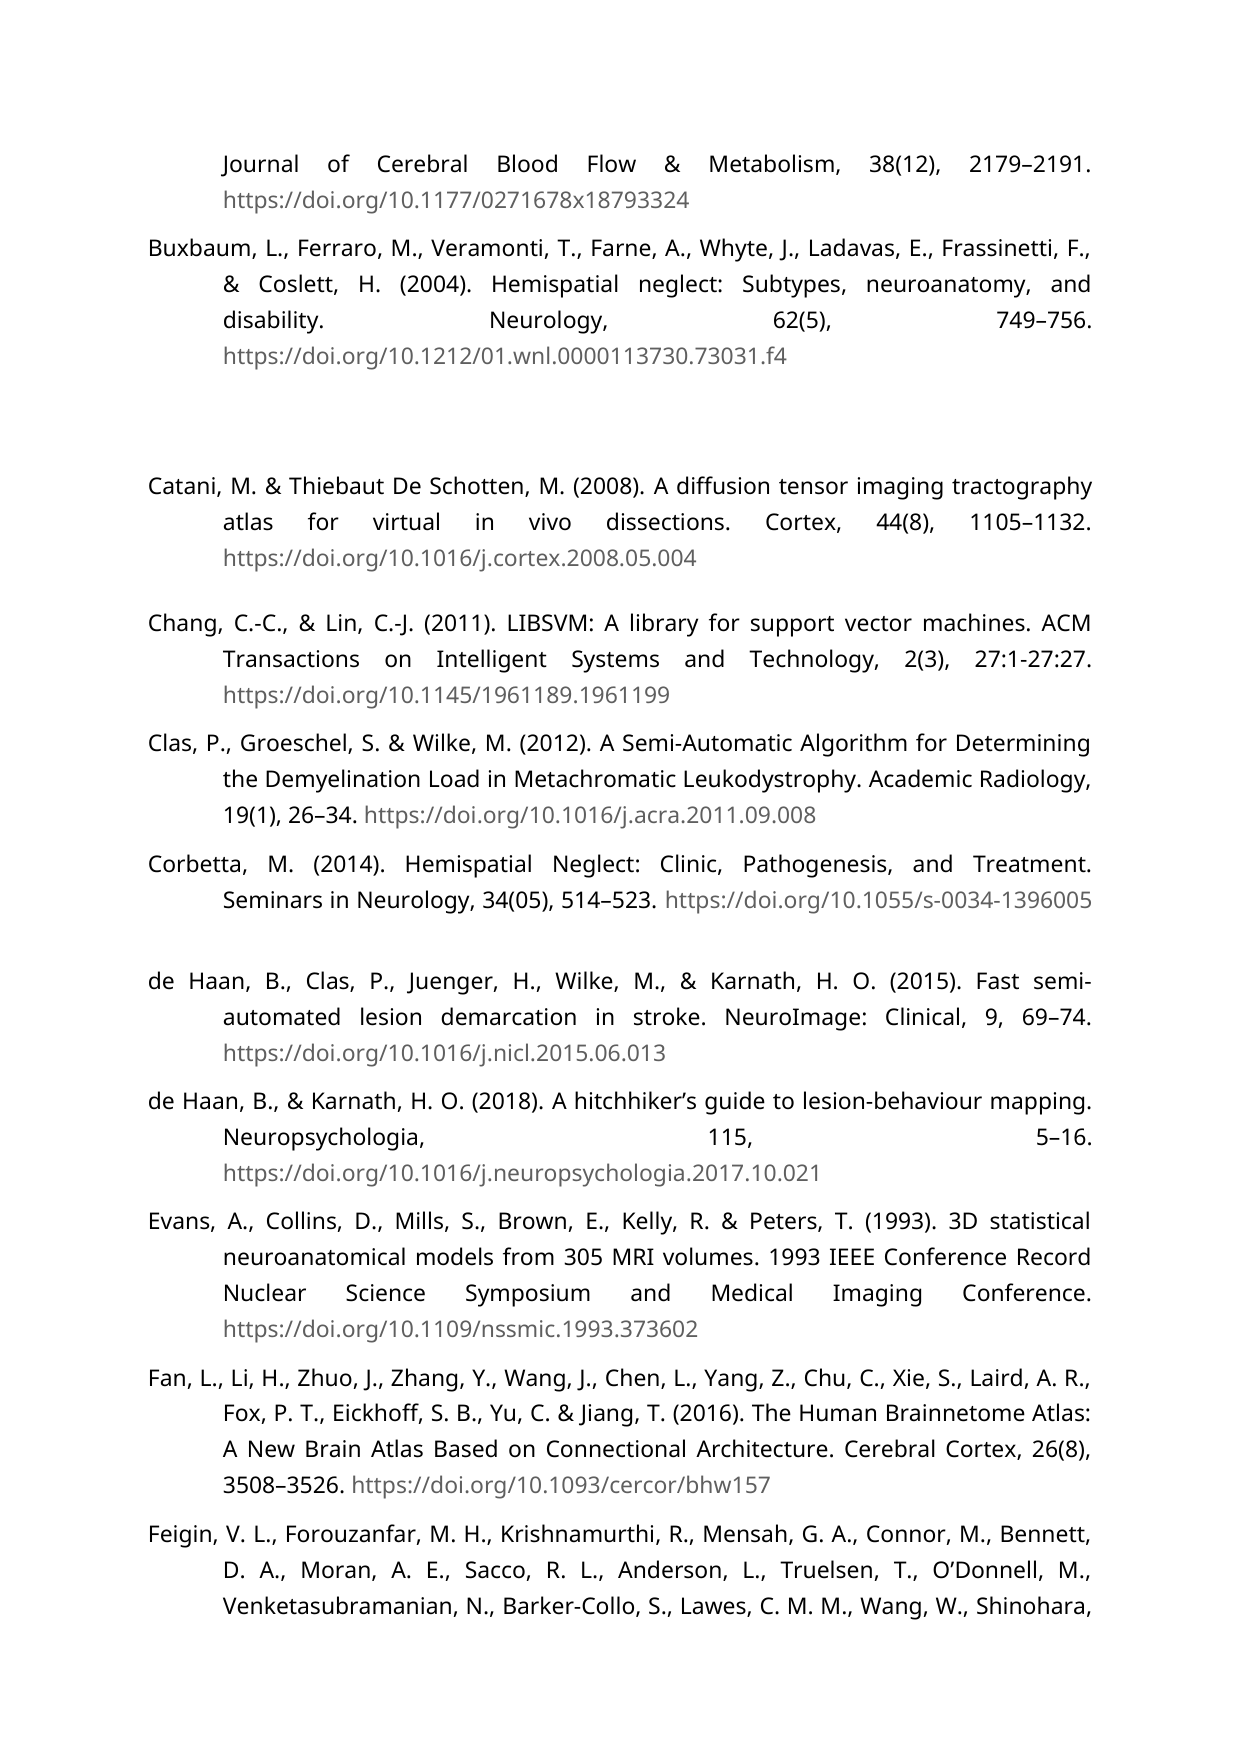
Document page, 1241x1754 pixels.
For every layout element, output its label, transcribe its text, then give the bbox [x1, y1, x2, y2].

text Evans, A., Collins, D., Mills, S., Brown, E., Kelly, R. & Peters, T. (1993). 3D statistical neuroanatomical models from 305 MRI volumes. 1993 IEEE Conference Record Nuclear Science Symposium and Medical Imaging Conference. https://doi.org/10.1109/nssmic.1993.373602 [148, 1205, 1093, 1344]
text Chang, C.-C., & Lin, C.-J. (2011). LIBSVM: A library for support vector machines. ACM Transactions on Intelligent Systems and Technology, 2(3), 27:1-27:27. https://doi.org/10.1145/1961189.1961199 [148, 607, 1093, 710]
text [148, 1518, 1093, 1621]
text Clas, P., Groeschel, S. & Wilke, M. (2012). A Semi-Automatic Algorithm for Determining the Demyelination Load in Metachromatic Leukodystrophy. Academic Radiology, 19(1), 26–34. https://doi.org/10.1016/j.acra.2011.09.008 [148, 727, 1093, 830]
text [148, 148, 1093, 215]
text de Haan, B., Clas, P., Juenger, H., Wilke, M., & Karnath, H. O. (2015). Fast semi-automated lesion demarcation in stroke. NeuroImage: Clinical, 9, 69–74. https://doi.org/10.1016/j.nicl.2015.06.013 [148, 964, 1093, 1068]
text Corbetta, M. (2014). Hemispatial Neglect: Clinic, Pathogenesis, and Treatment. Seminars in Neurology, 34(05), 514–523. https://doi.org/10.1055/s-0034-1396005 [148, 848, 1093, 948]
text Catani, M. & Thiebaut De Schotten, M. (2008). A diffusion tensor imaging tractography atlas for virtual in vivo dissections. Cortex, 44(8), 1105–1132. https://doi.org/10.1016/j.cortex.2008.05.004 [148, 470, 1093, 573]
text Fan, L., Li, H., Zhuo, J., Zhang, Y., Wang, J., Chen, L., Yang, Z., Chu, C., Xie, S., Laird, A. R., Fox, P. T., Eickhoff, S. B., Yu, C. & Jiang, T. (2016). The Human Brainnetome Atlas: A New Brain Atlas Based on Connectional Architecture. Cerebral Cortex, 26(8), 3508–3526. https://doi.org/10.1093/cercor/bhw157 [148, 1361, 1093, 1501]
text de Haan, B., & Karnath, H. O. (2018). A hitchhiker’s guide to lesion-behaviour mapping. Neuropsychologia, 115, 5–16. https://doi.org/10.1016/j.neuropsychologia.2017.10.021 [148, 1085, 1093, 1188]
text Buxbaum, L., Ferraro, M., Veramonti, T., Farne, A., Whyte, J., Ladavas, E., Frassinetti, F., & Coslett, H. (2004). Hemispatial neglect: Subtypes, neuroanatomy, and disability. Neurology, 62(5), 749–756. https://doi.org/10.1212/01.wnl.0000113730.73031.f4 [148, 232, 1093, 371]
